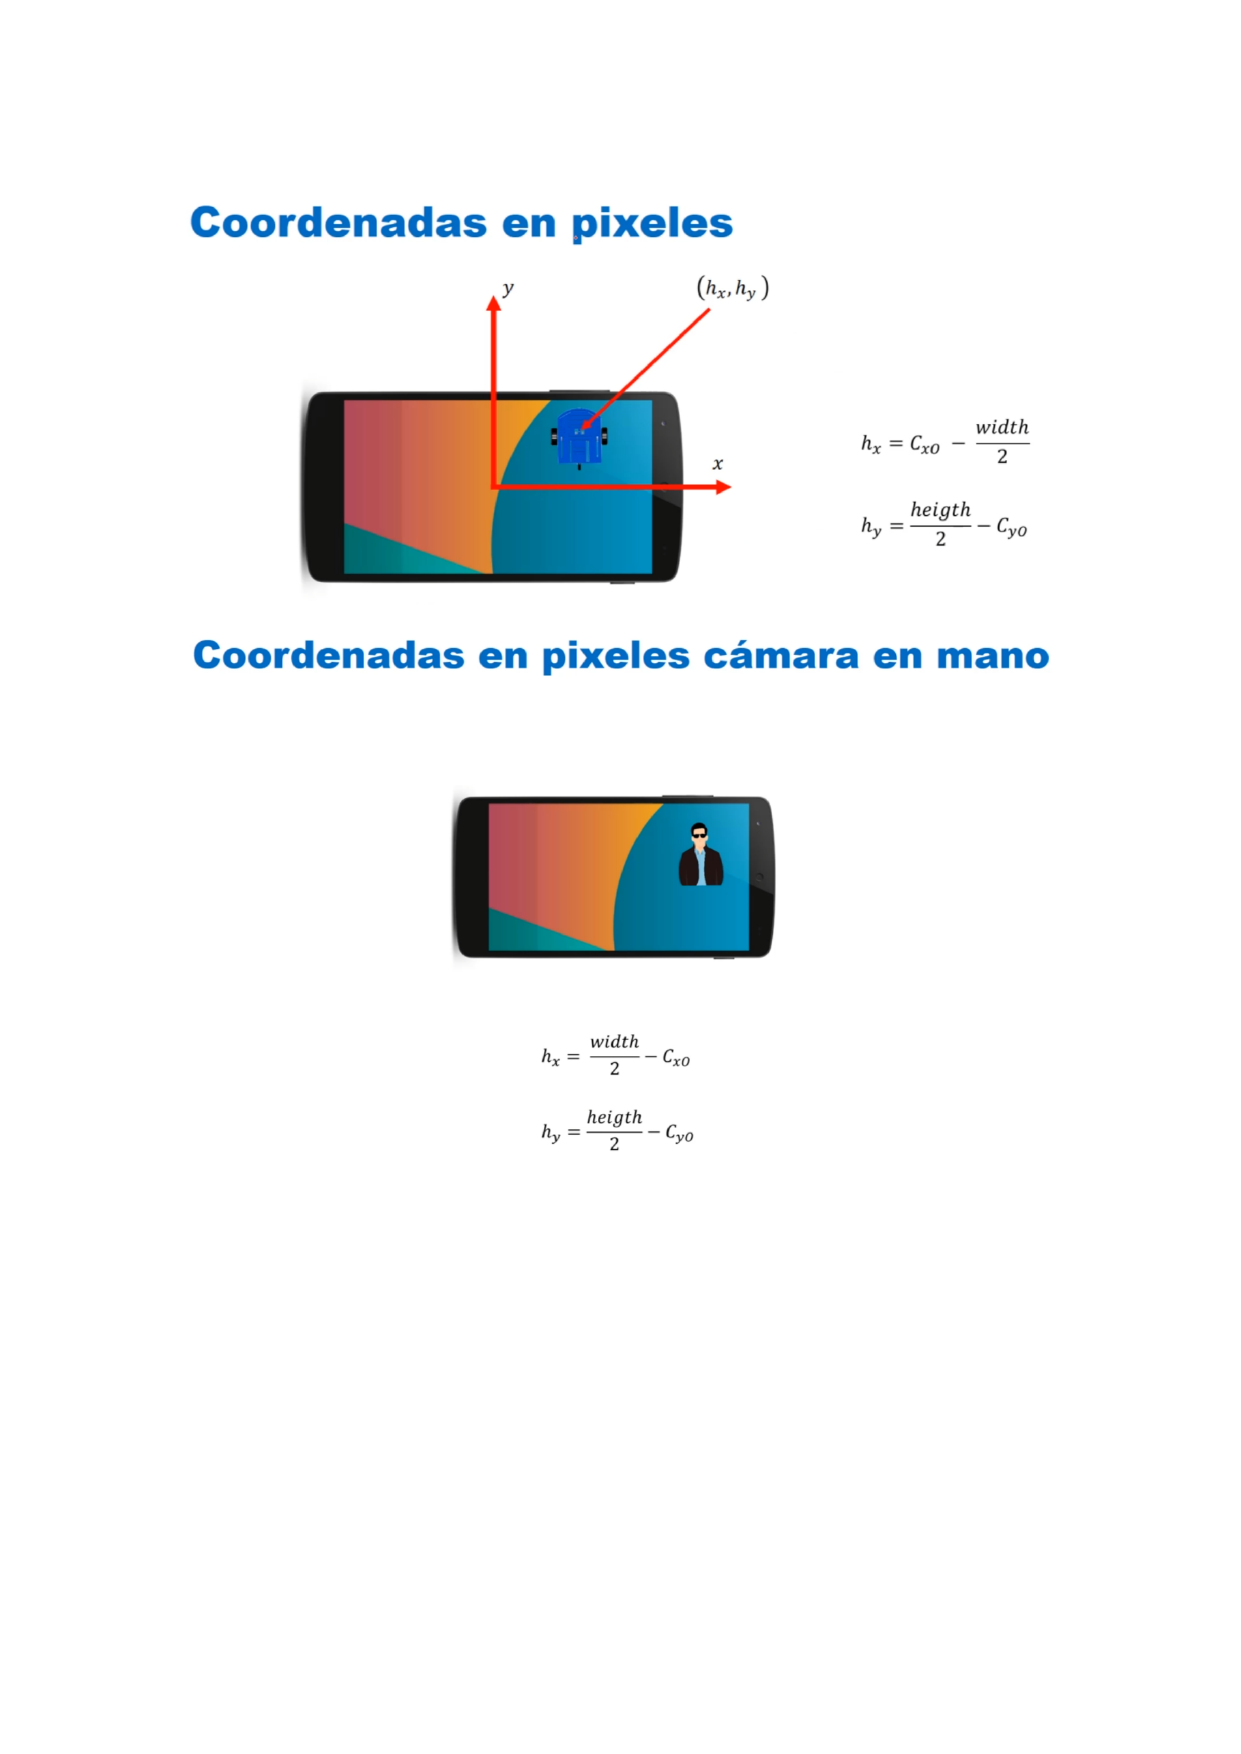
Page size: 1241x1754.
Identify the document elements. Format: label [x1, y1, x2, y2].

picture [177, 194, 1062, 605]
picture [484, 1006, 756, 1162]
picture [400, 766, 840, 988]
picture [177, 623, 1062, 701]
